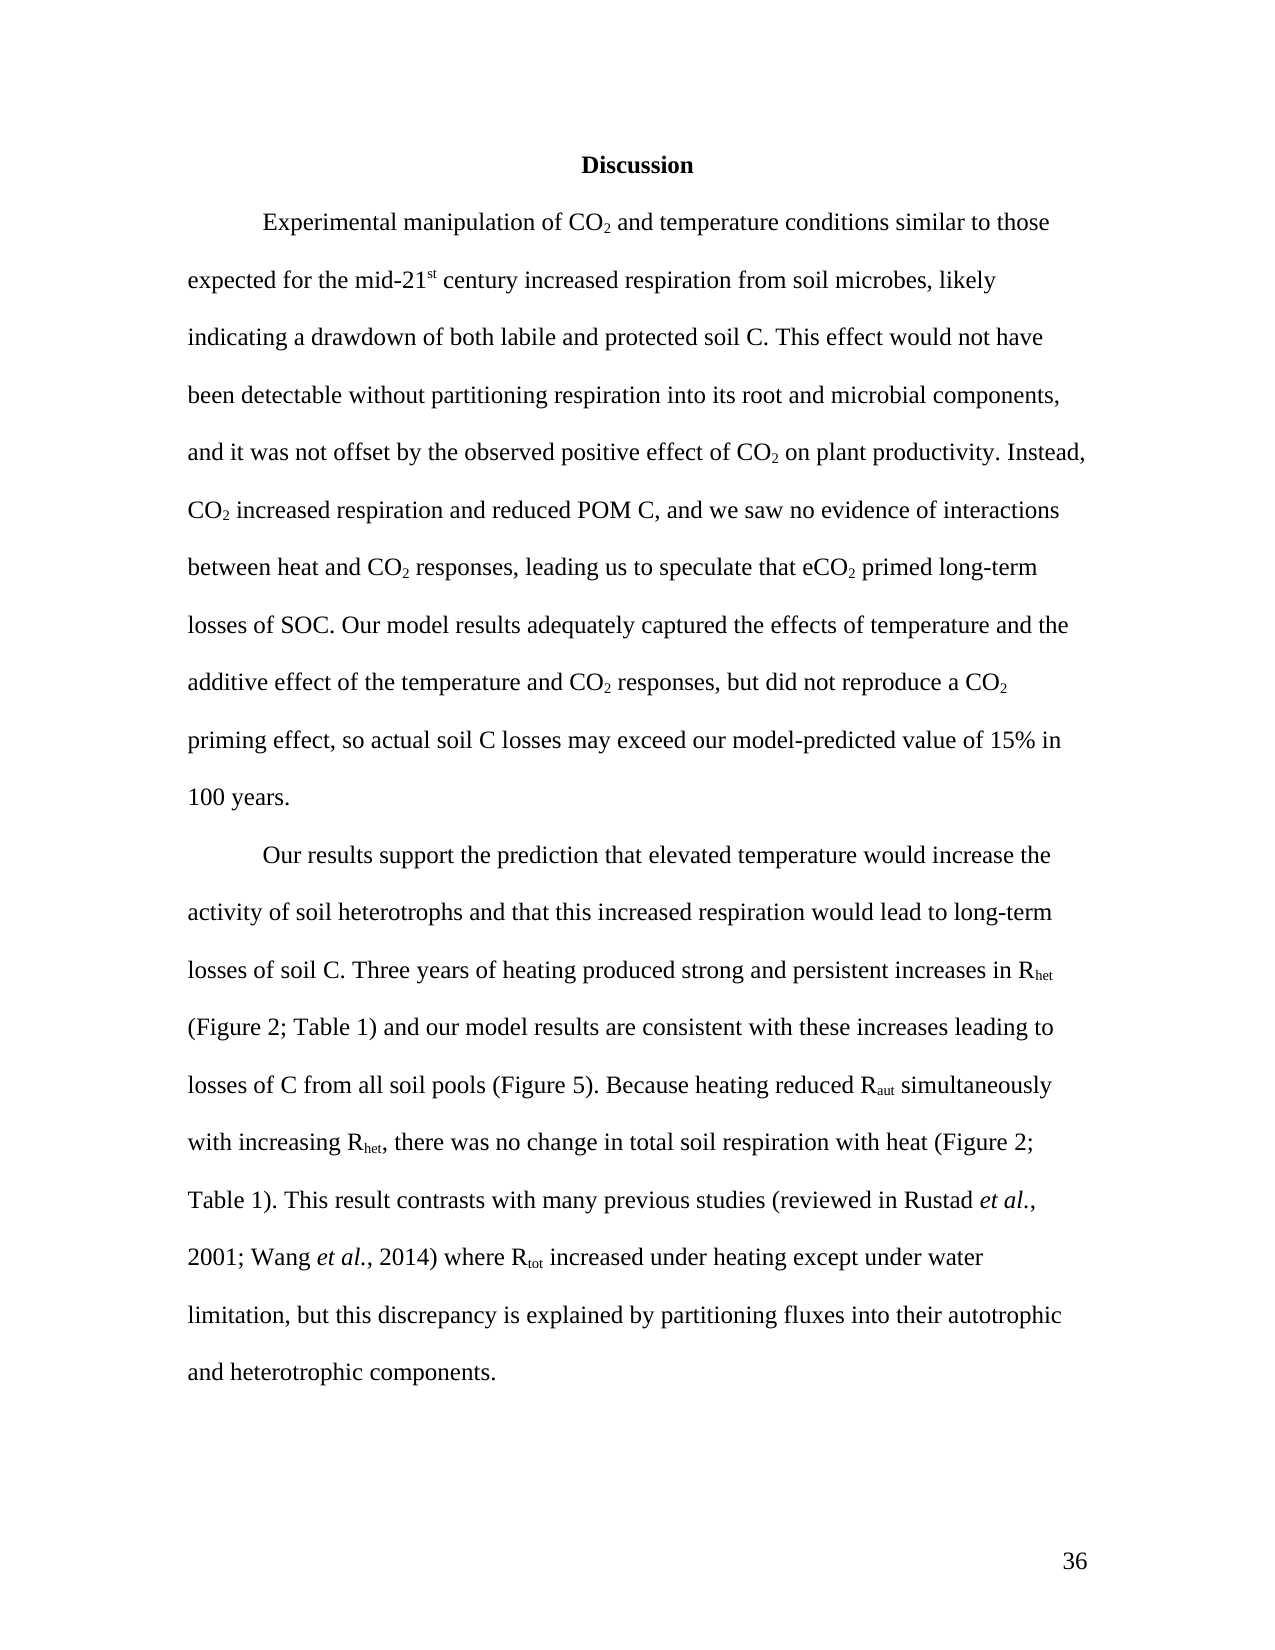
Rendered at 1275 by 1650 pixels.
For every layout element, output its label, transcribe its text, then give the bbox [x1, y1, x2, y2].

subtitle Discussion [187, 150, 1087, 179]
text Our results support the prediction that elevated temperature would increase the activity of soil heterotrophs and that this increased respiration would lead to long-term losses of soil C. Three years of heating produced strong and persistent increases in Rhet (Figure 2; Table 1) and our model results are consistent with these increases leading to losses of C from all soil pools (Figure 5). Because heating reduced Raut simultaneously with increasing Rhet, there was no change in total soil respiration with heat (Figure 2; Table 1). This result contrasts with many previous studies (reviewed in Rustad et al., 2001; Wang et al., 2014) where Rtot increased under heating except under water limitation, but this discrepancy is explained by partitioning fluxes into their autotrophic and heterotrophic components. [187, 840, 1087, 1386]
text Experimental manipulation of CO2 and temperature conditions similar to those expected for the mid-21st century increased respiration from soil microbes, likely indicating a drawdown of both labile and protected soil C. This effect would not have been detectable without partitioning respiration into its root and microbial components, and it was not offset by the observed positive effect of CO2 on plant productivity. Instead, CO2 increased respiration and reduced POM C, and we saw no evidence of interactions between heat and CO2 responses, leading us to speculate that eCO2 primed long-term losses of SOC. Our model results adequately captured the effects of temperature and the additive effect of the temperature and CO2 responses, but did not reproduce a CO2 priming effect, so actual soil C losses may exceed our model-predicted value of 15% in 100 years. [187, 207, 1087, 811]
